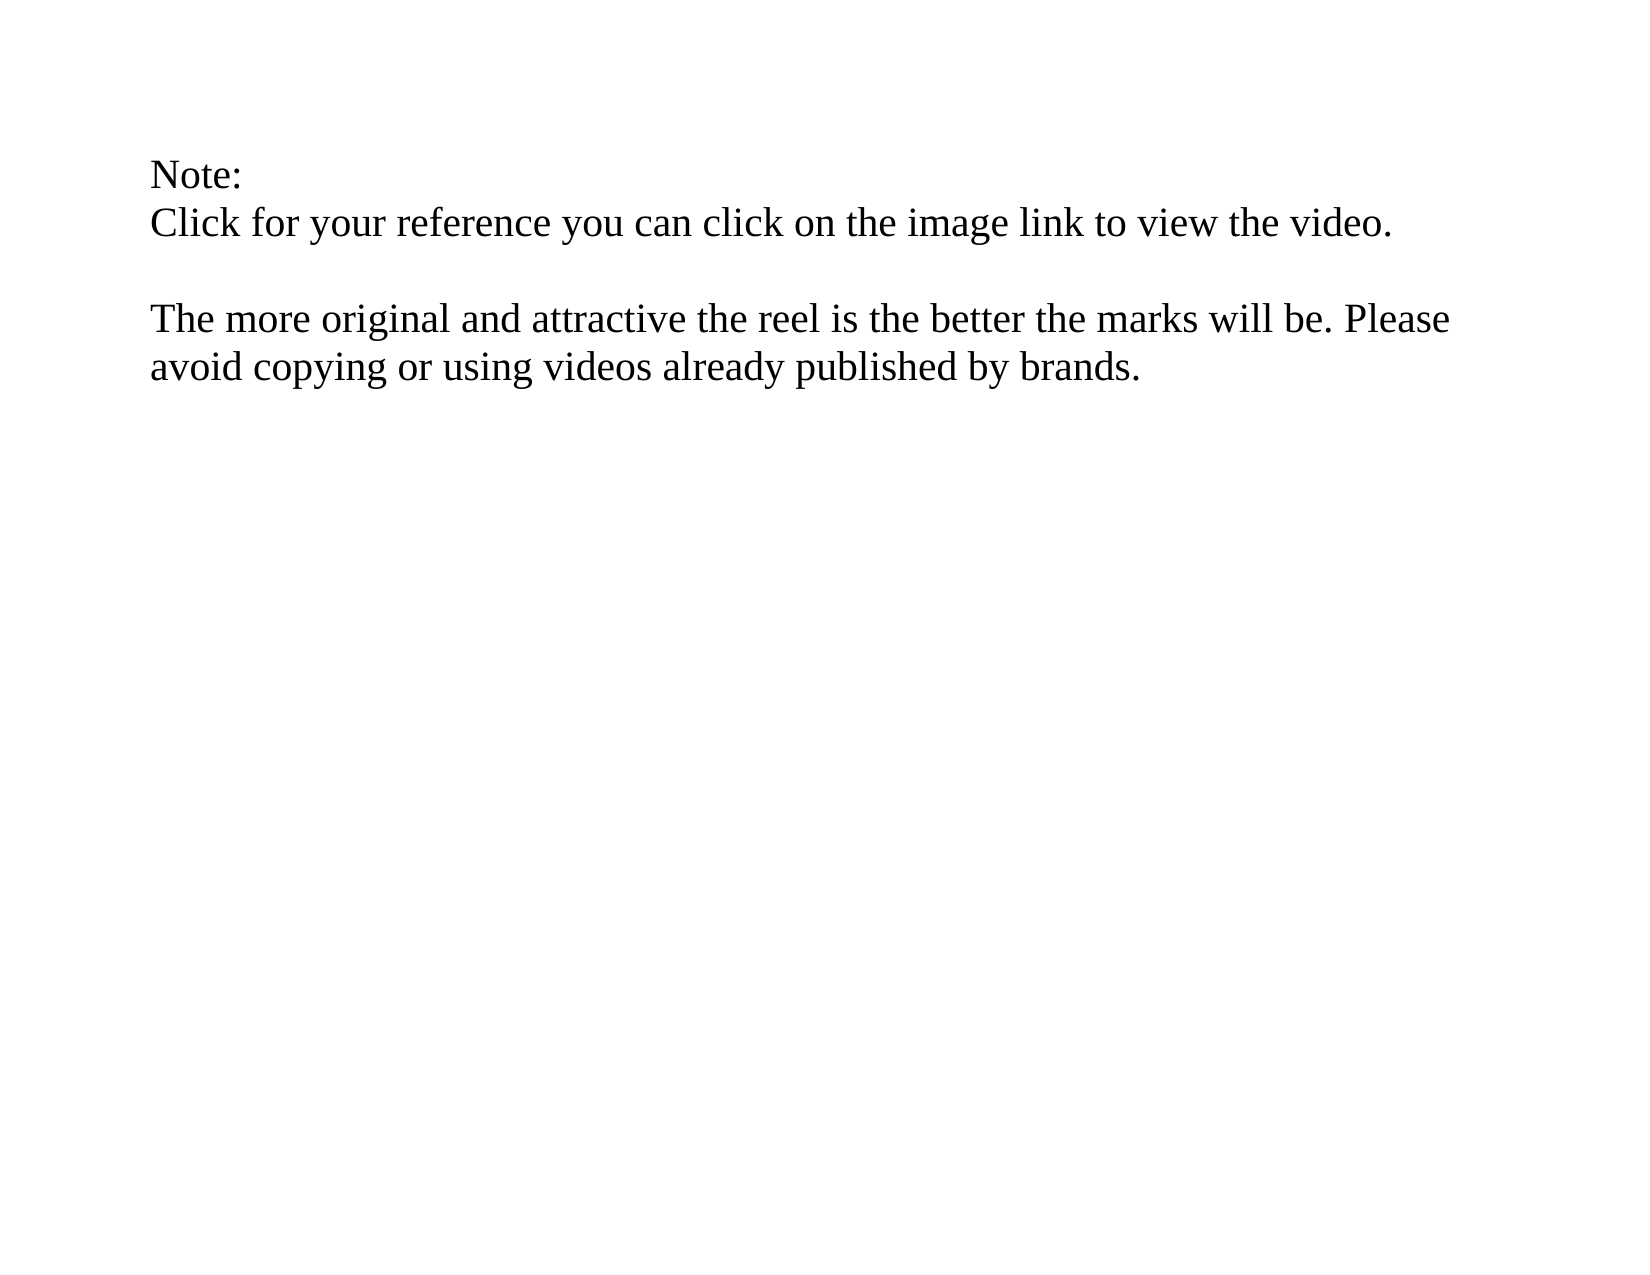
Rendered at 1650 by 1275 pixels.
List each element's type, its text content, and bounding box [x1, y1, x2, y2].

subtitle The more original and attractive the reel is the better the marks will be. Please avoid copying or using videos already published by brands. [150, 294, 1500, 389]
subtitle Click for your reference you can click on the image link to view the video. [150, 198, 1500, 246]
subtitle Note: [150, 150, 1500, 198]
